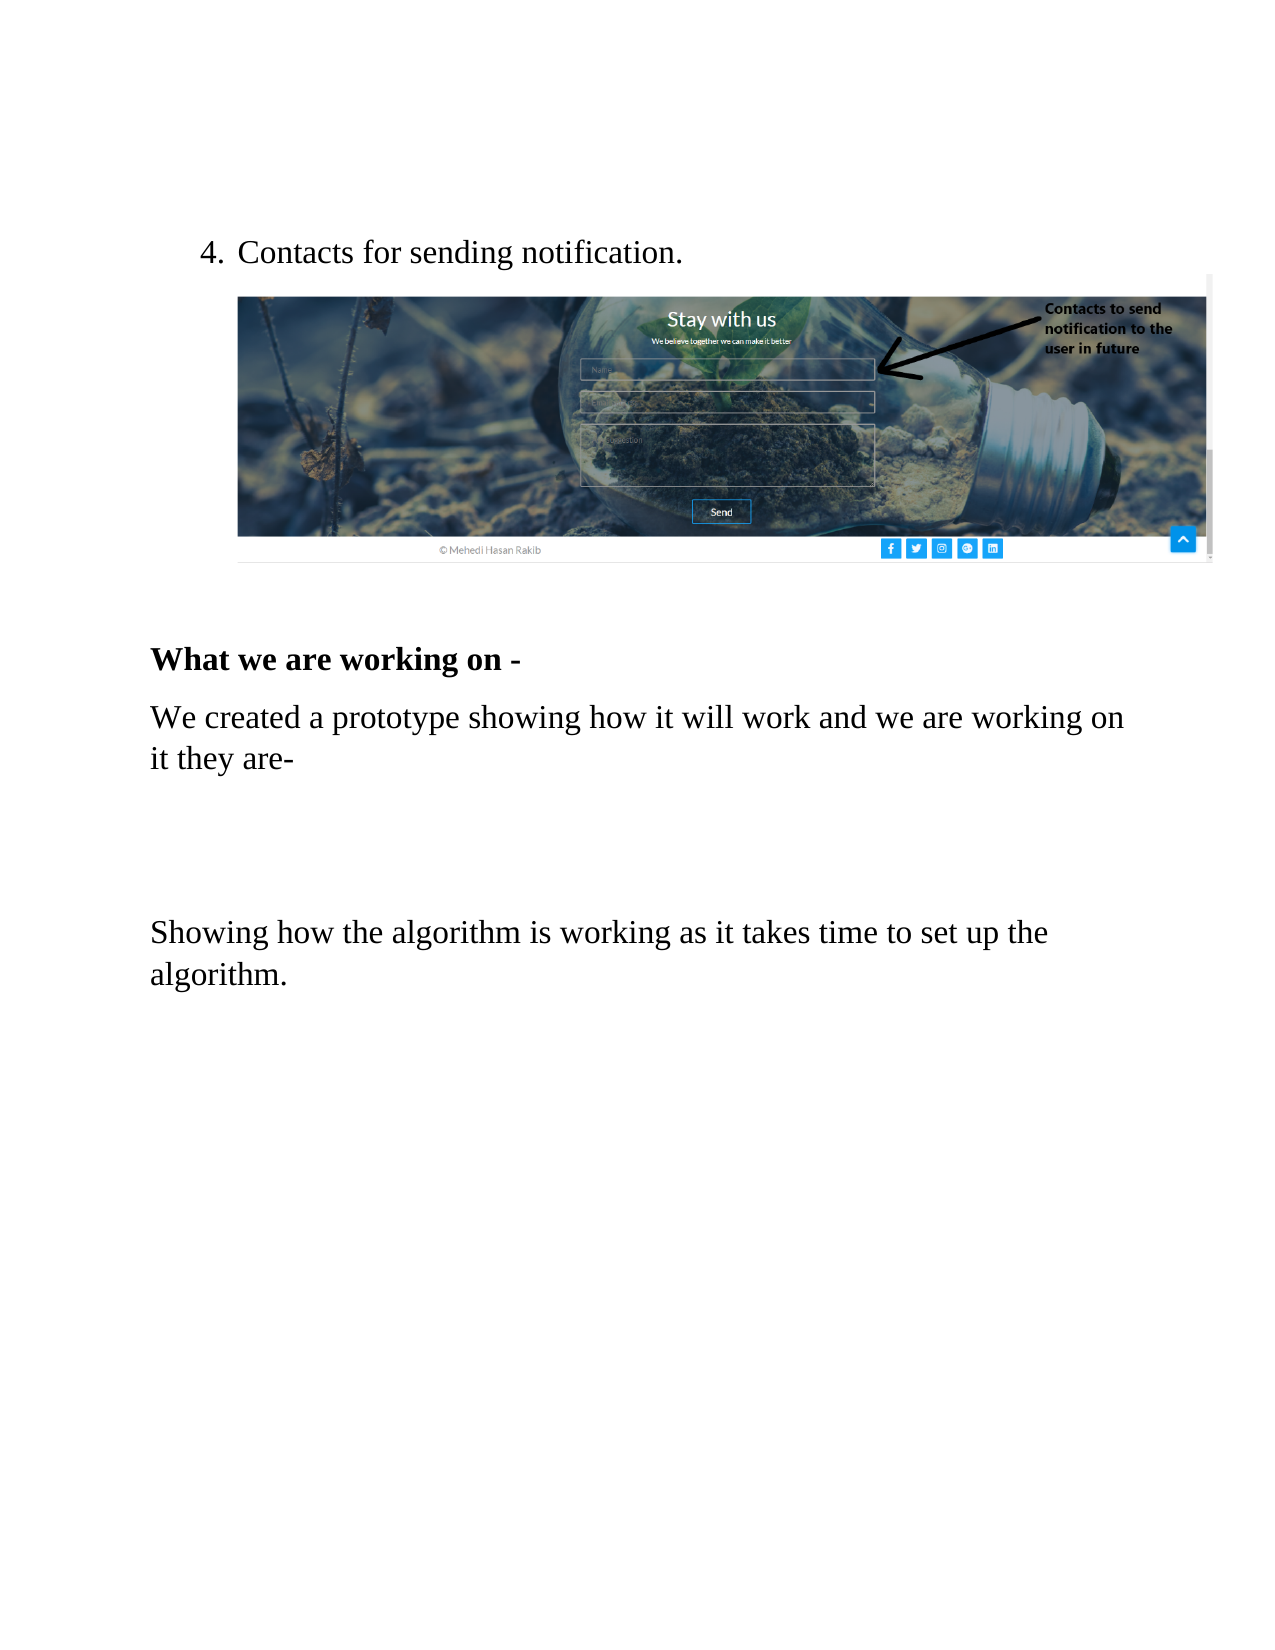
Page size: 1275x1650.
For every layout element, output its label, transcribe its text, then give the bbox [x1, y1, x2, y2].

text We created a prototype showing how it will work and we are working on it they are- [150, 697, 1125, 777]
text What we are working on - [150, 639, 1125, 678]
text Showing how the algorithm is working as it takes time to set up the algorithm. [150, 913, 1125, 992]
list Contacts for sending notification. [200, 233, 1125, 271]
picture [237, 274, 1213, 563]
